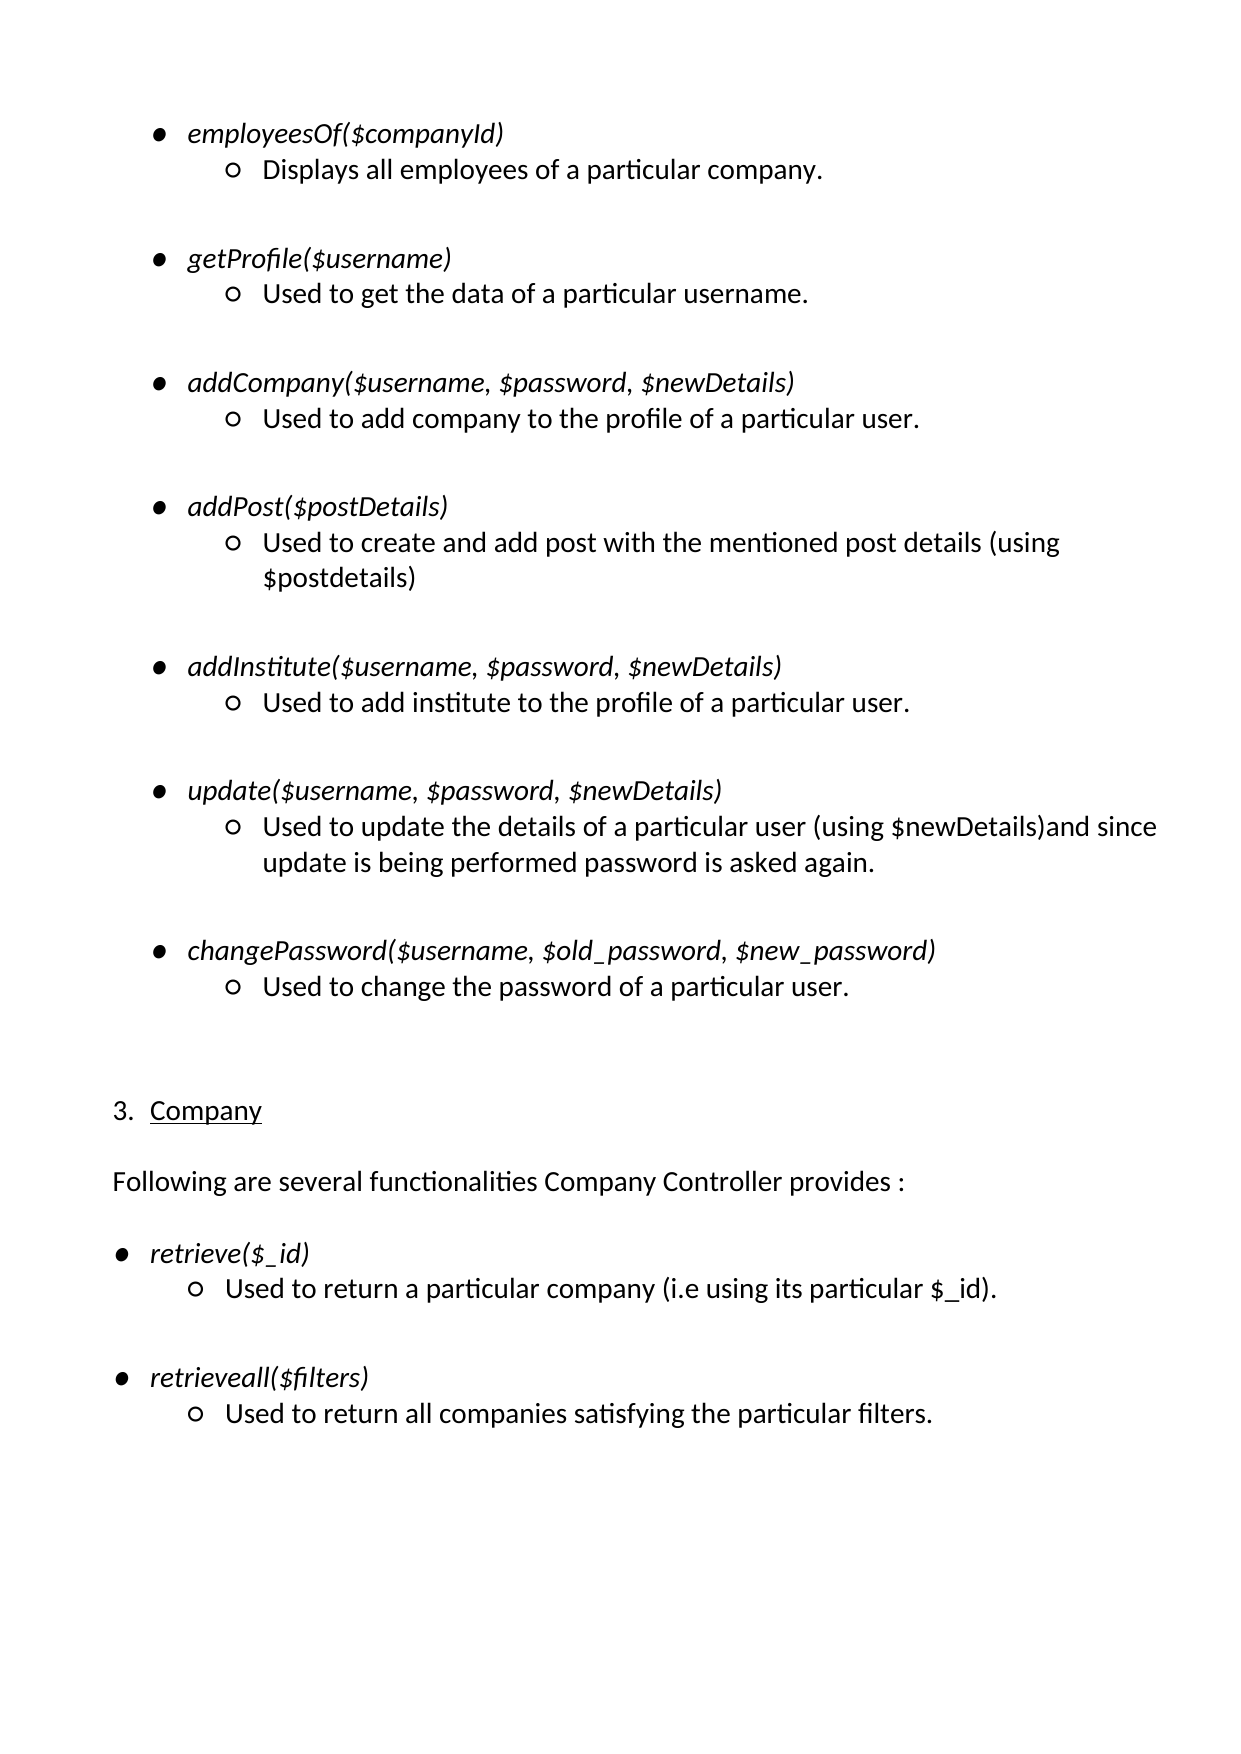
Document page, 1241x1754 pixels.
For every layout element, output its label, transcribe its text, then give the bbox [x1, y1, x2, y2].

list Used to get the data of a particular username. [225, 275, 1165, 311]
list retrieveall($filters) [112, 1359, 1165, 1395]
list retrieve($_id) [112, 1235, 1165, 1270]
list Used to change the password of a particular user. [225, 968, 1165, 1004]
list Company [112, 1092, 1165, 1128]
list Used to update the details of a particular user (using $newDetails)and since update is being performed password is asked again. [225, 808, 1165, 879]
list getProfile($username) [150, 240, 1165, 275]
list changePassword($username, $old_password, $new_password) [150, 932, 1165, 968]
list Used to create and add post with the mentioned post details (using $postdetails) [225, 524, 1165, 595]
list Used to return all companies satisfying the particular filters. [187, 1395, 1165, 1430]
list Used to add company to the profile of a particular user. [225, 400, 1165, 435]
list Used to add institute to the profile of a particular user. [225, 684, 1165, 719]
text Following are several functionalities Company Controller provides : [75, 1163, 1165, 1199]
list addPost($postDetails) [150, 488, 1165, 524]
list update($username, $password, $newDetails) [150, 772, 1165, 808]
list addInstitute($username, $password, $newDetails) [150, 648, 1165, 684]
list Used to return a particular company (i.e using its particular $_id). [187, 1270, 1165, 1306]
list addCompany($username, $password, $newDetails) [150, 364, 1165, 400]
list Displays all employees of a particular company. [225, 151, 1165, 187]
list employeesOf($companyId) [150, 116, 1165, 151]
